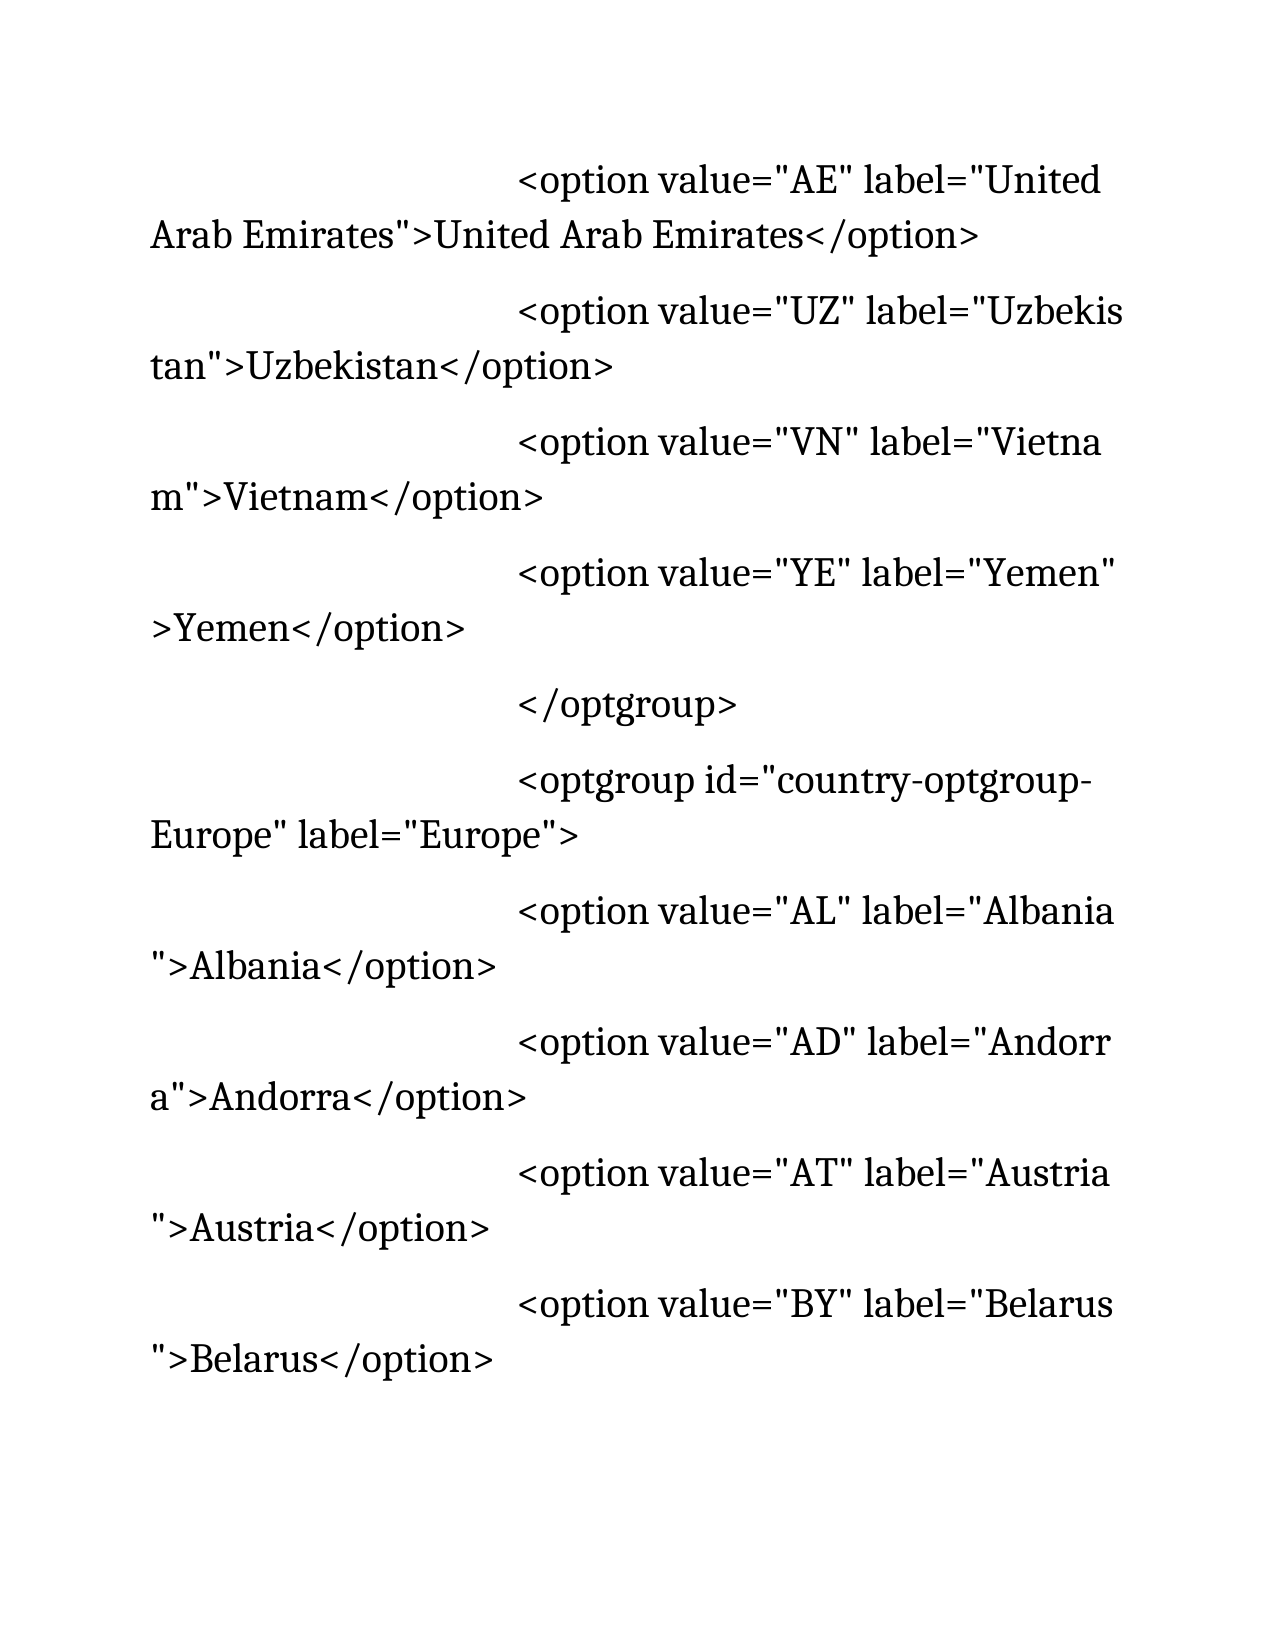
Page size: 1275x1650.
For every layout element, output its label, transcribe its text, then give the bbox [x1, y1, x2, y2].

text <option value="BY" label="Belarus">Belarus</option> [150, 1280, 1125, 1383]
text <option value="AT" label="Austria">Austria</option> [150, 1149, 1125, 1252]
text <option value="AE" label="United Arab Emirates">United Arab Emirates</option> [150, 156, 1125, 259]
text <option value="VN" label="Vietnam">Vietnam</option> [150, 418, 1125, 521]
text <option value="YE" label="Yemen">Yemen</option> [150, 549, 1125, 652]
text <optgroup id="country-optgroup-Europe" label="Europe"> [150, 756, 1125, 859]
text </optgroup> [150, 680, 1125, 728]
text <option value="UZ" label="Uzbekistan">Uzbekistan</option> [150, 287, 1125, 390]
text <option value="AL" label="Albania">Albania</option> [150, 887, 1125, 990]
text <option value="AD" label="Andorra">Andorra</option> [150, 1018, 1125, 1121]
